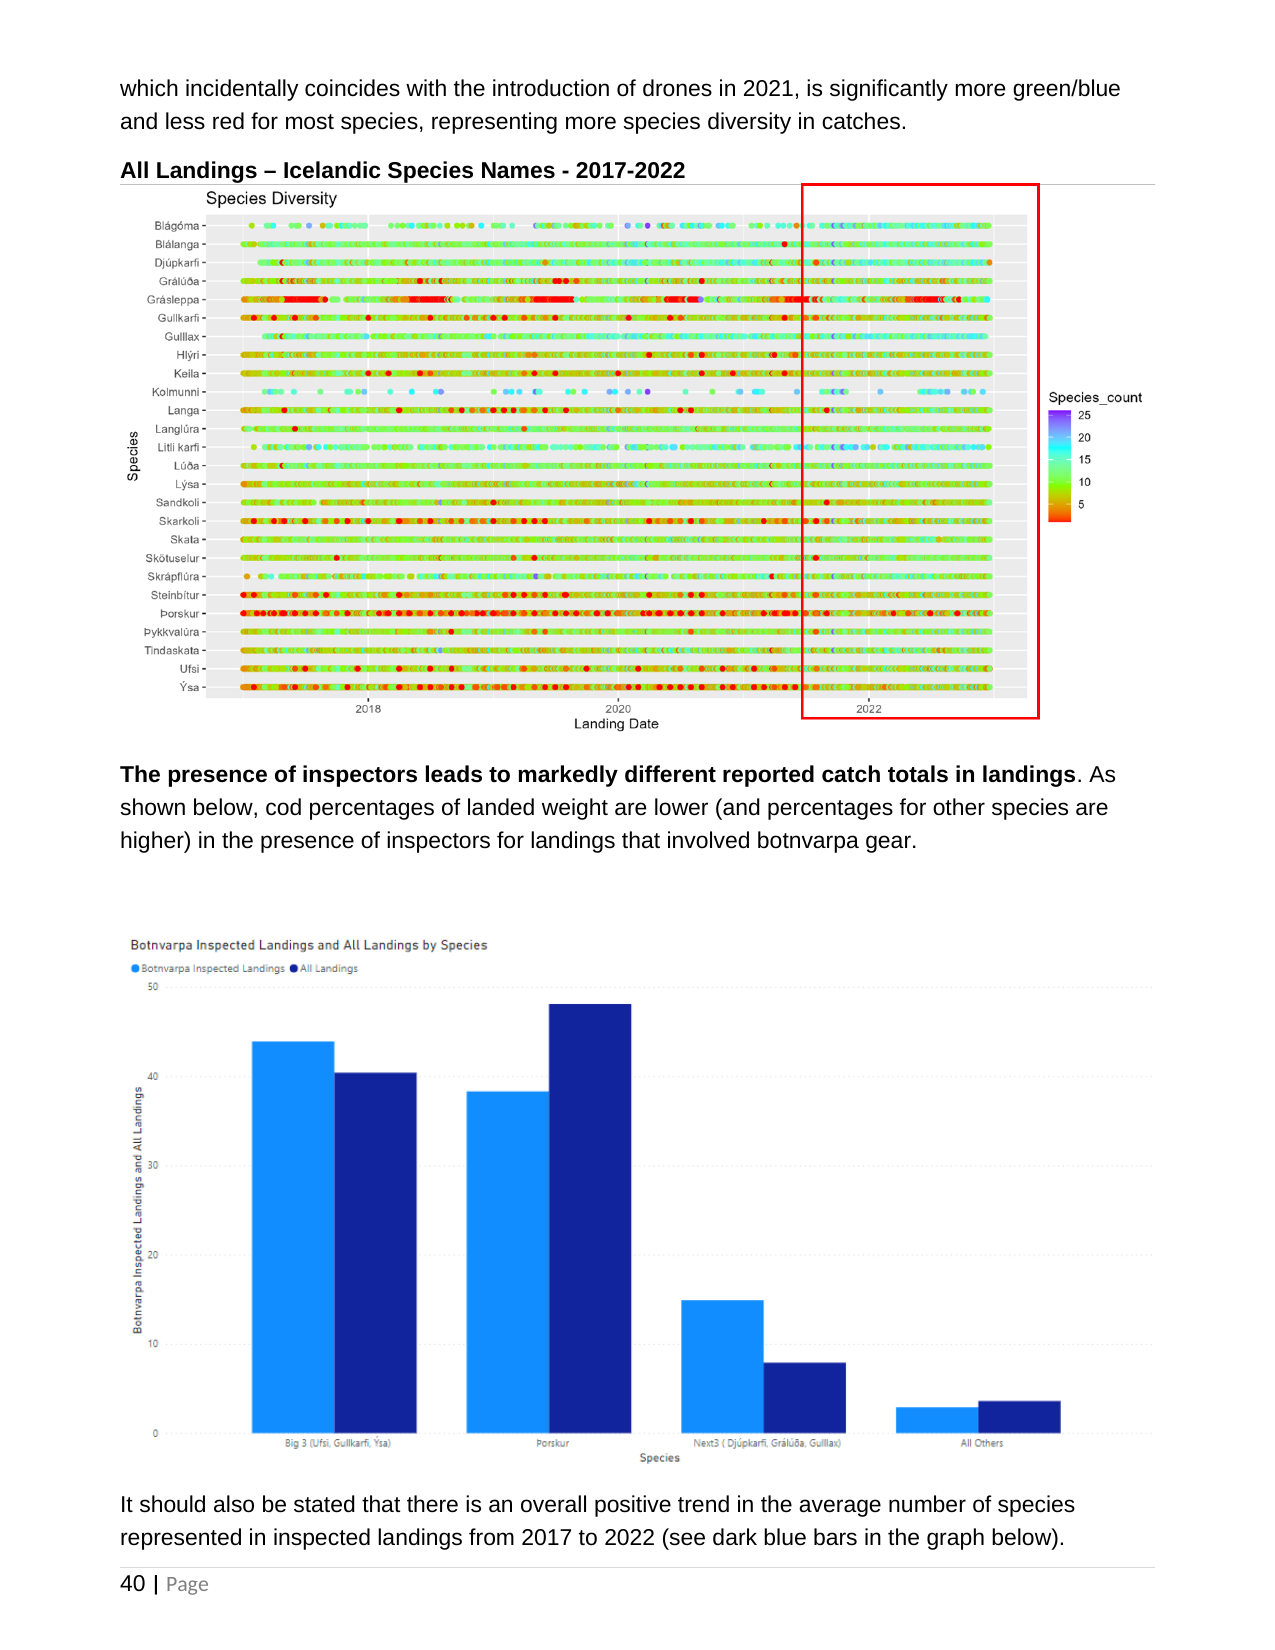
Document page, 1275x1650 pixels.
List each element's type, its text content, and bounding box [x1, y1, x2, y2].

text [120, 75, 1155, 134]
picture [120, 926, 1155, 1468]
text All Landings – Icelandic Species Names - 2017-2022 [120, 157, 1155, 183]
text The presence of inspectors leads to markedly different reported catch totals in landings. As shown below, cod percentages of landed weight are lower (and percentages for other species are higher) in the presence of inspectors for landings that involved botnvarpa gear. [120, 761, 1155, 853]
picture [120, 183, 1155, 738]
text It should also be stated that there is an overall positive trend in the average number of species represented in inspected landings from 2017 to 2022 (see dark blue bars in the graph below). [120, 1491, 1155, 1550]
